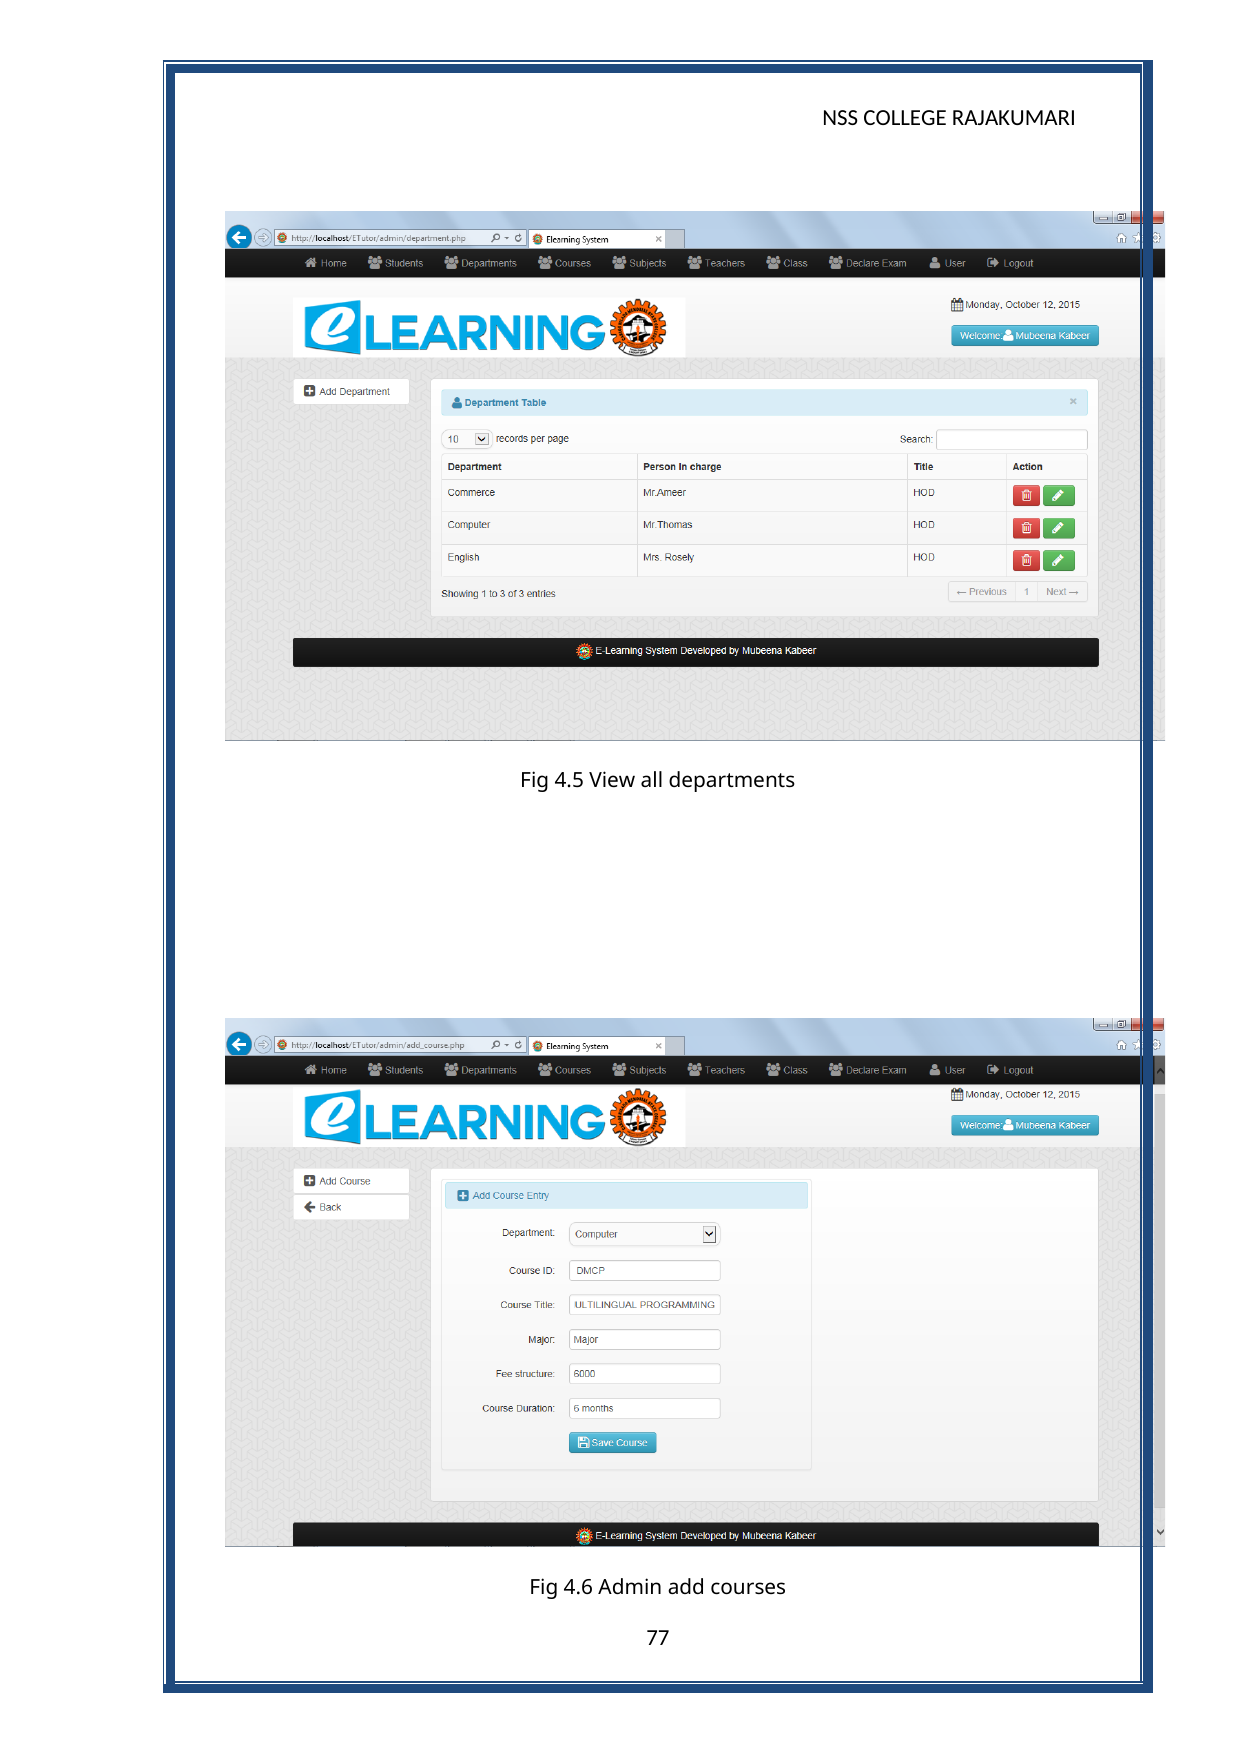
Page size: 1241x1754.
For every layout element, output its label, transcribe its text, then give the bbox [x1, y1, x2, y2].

text Fig 4.5 View all departments [225, 765, 1090, 794]
text Fig 4.6 Admin add courses [225, 1572, 1090, 1600]
picture [225, 1018, 1140, 1547]
picture [1153, 1018, 1166, 1547]
picture [225, 211, 1140, 741]
picture [1153, 211, 1166, 741]
